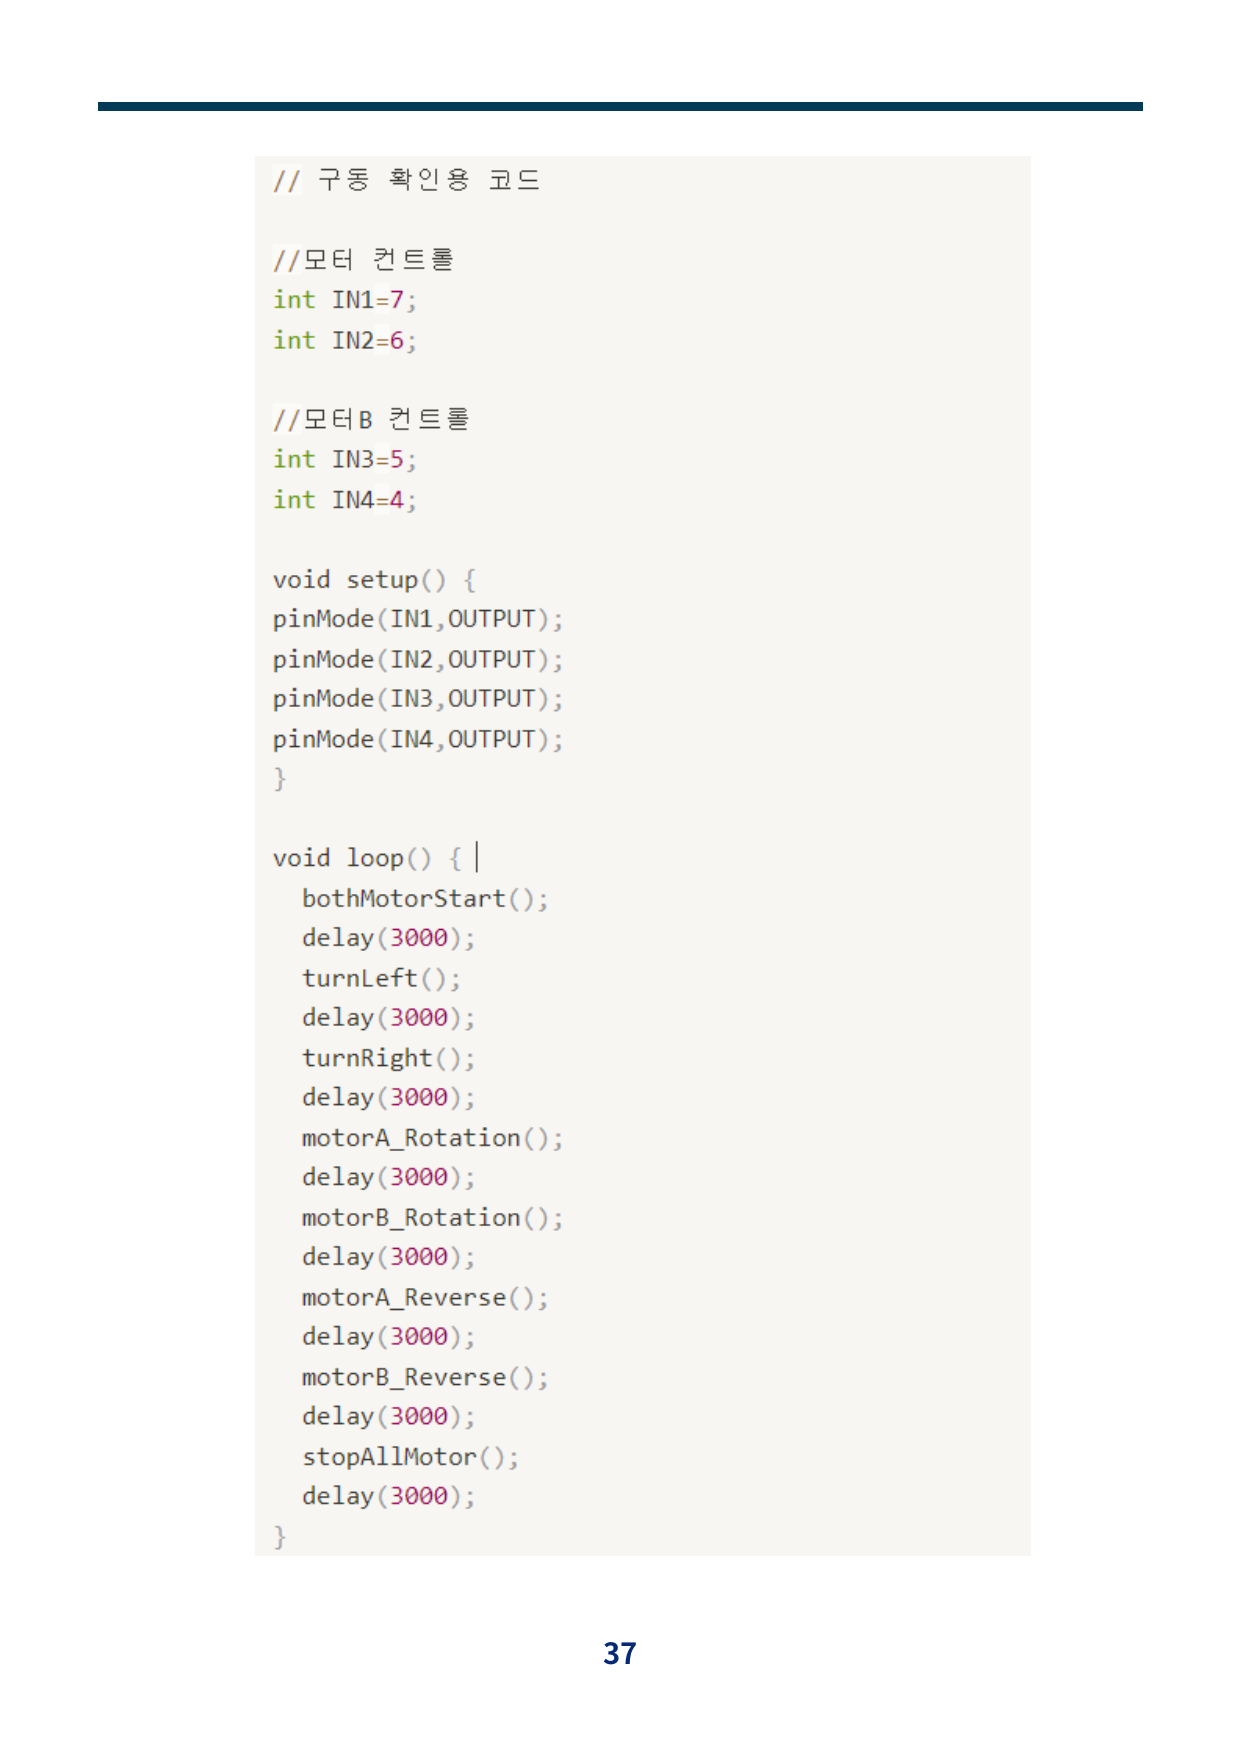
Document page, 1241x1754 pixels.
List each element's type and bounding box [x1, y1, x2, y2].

picture [254, 156, 1032, 1556]
